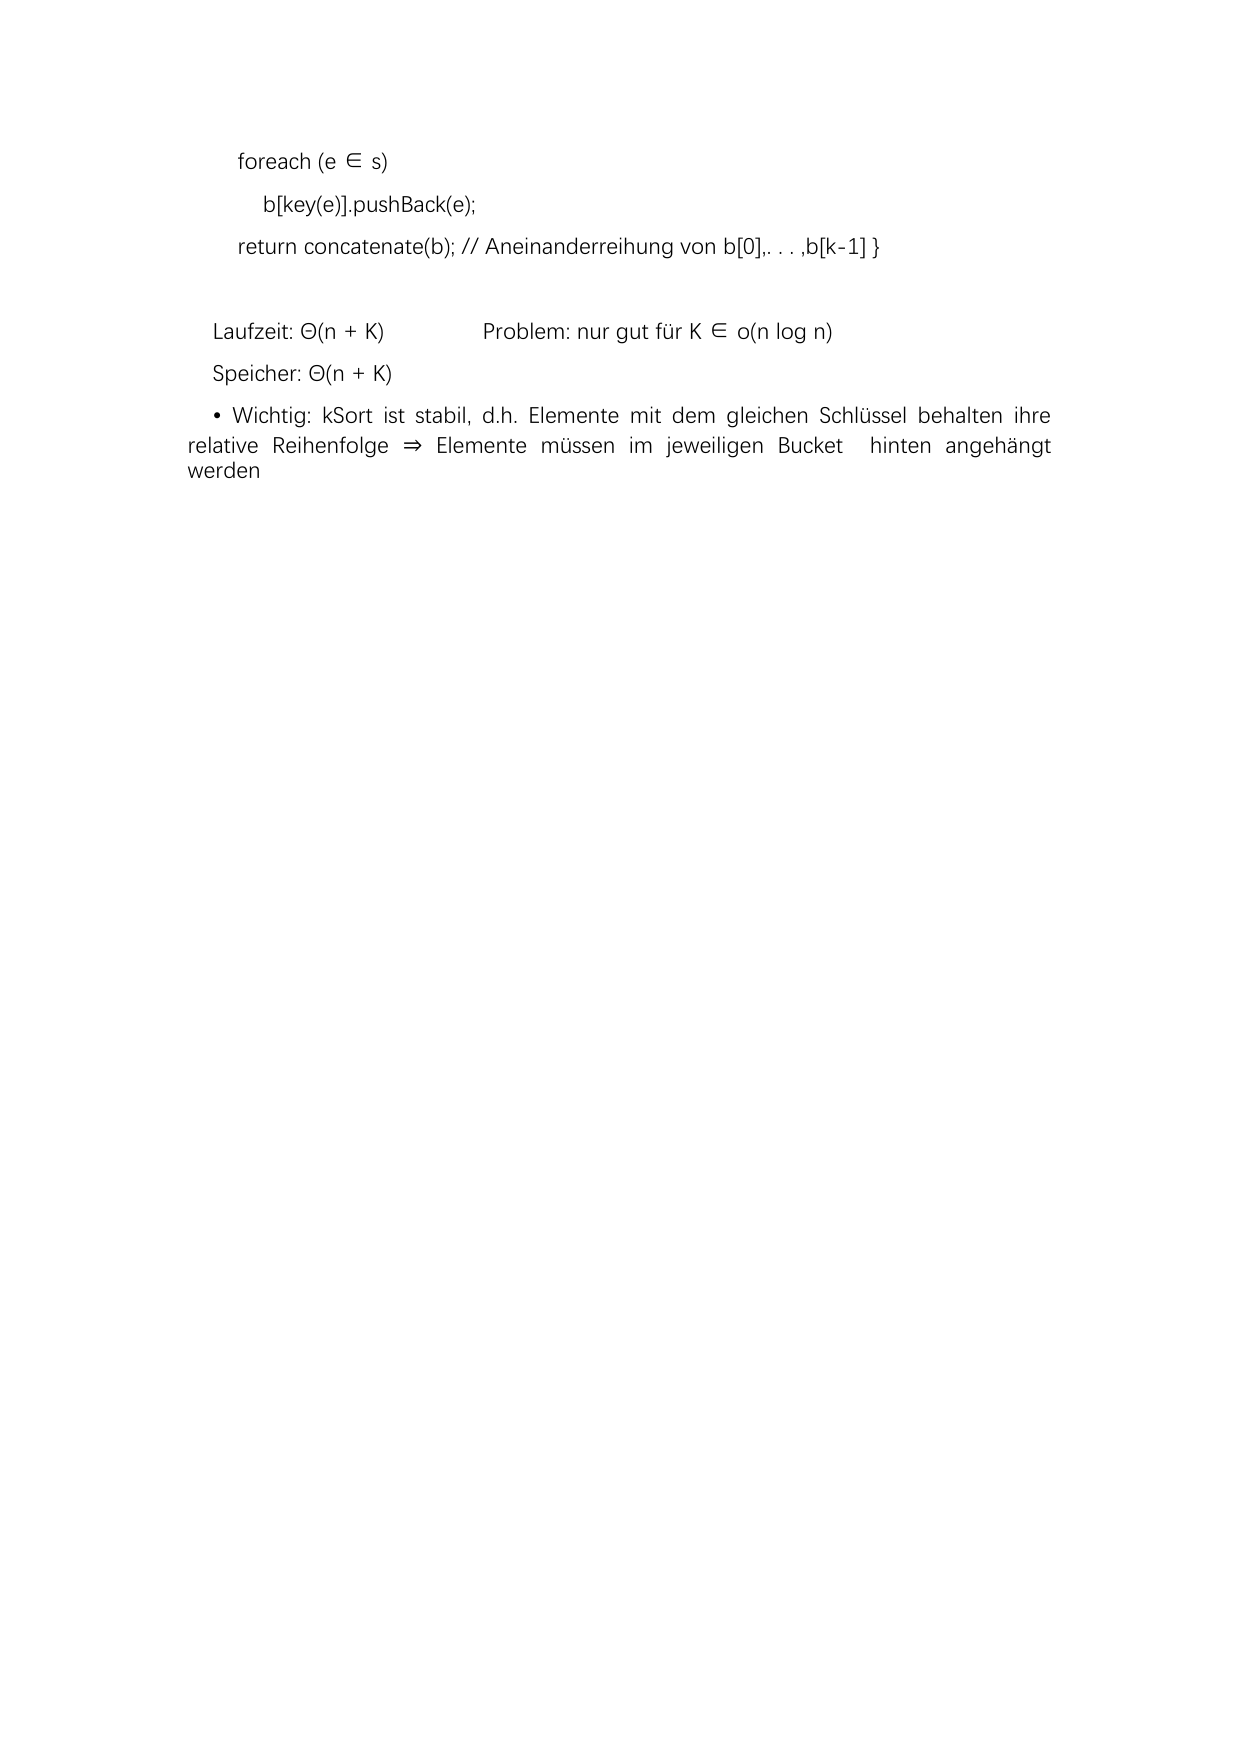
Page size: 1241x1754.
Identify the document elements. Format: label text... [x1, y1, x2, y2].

text Laufzeit: Θ(n + K) Problem: nur gut für K ∈ o(n log n) [187, 319, 1053, 343]
text foreach (e ∈ s) [187, 150, 1053, 174]
text return concatenate(b); // Aneinanderreihung von b[0],. . . ,b[k-1] } [187, 235, 1053, 259]
text Speicher: Θ(n + K) [187, 362, 1053, 386]
text b[key(e)].pushBack(e); [187, 192, 1053, 216]
text • Wichtig: kSort ist stabil, d.h. Elemente mit dem gleichen Schlüssel behalten ihre relative Reihenfolge ⇒ Elemente müssen im jeweiligen Bucket hinten angehängt werden [187, 404, 1053, 483]
